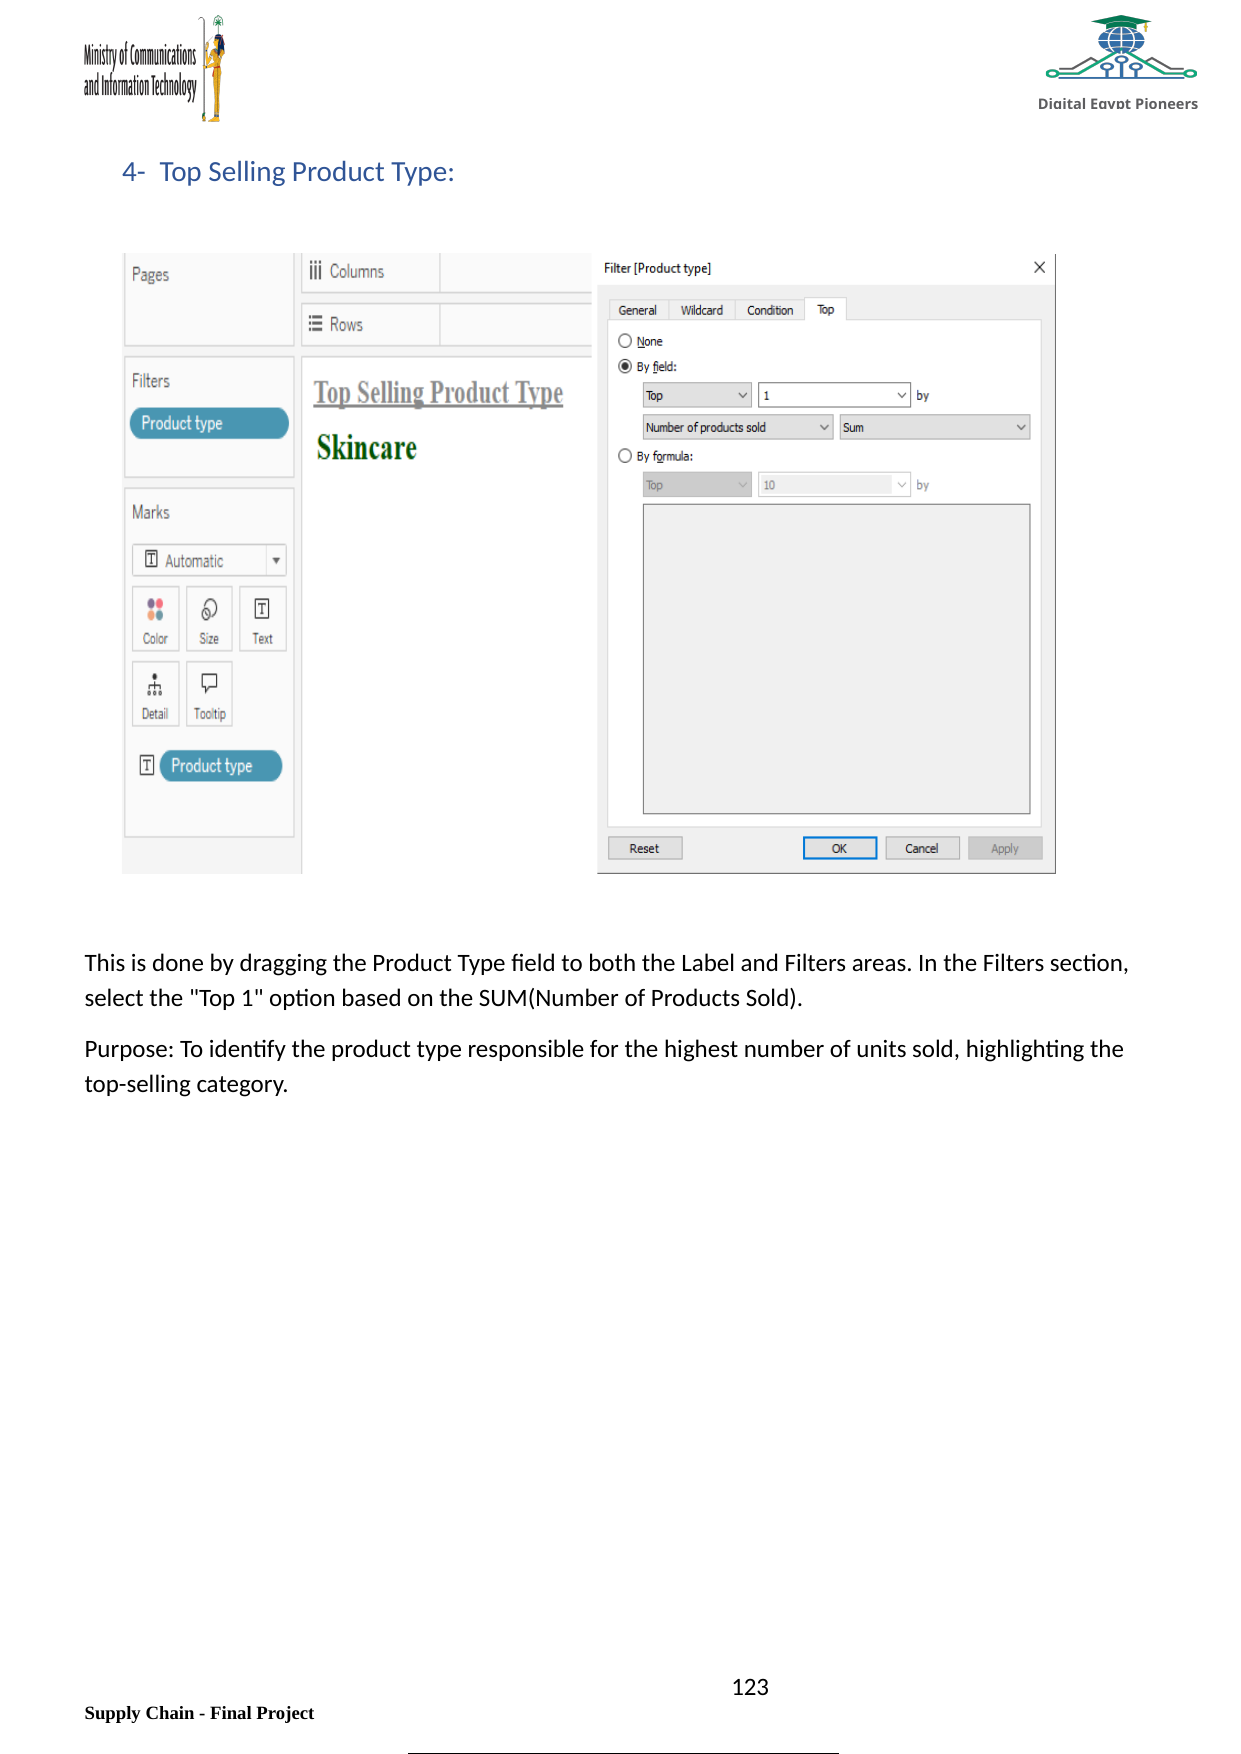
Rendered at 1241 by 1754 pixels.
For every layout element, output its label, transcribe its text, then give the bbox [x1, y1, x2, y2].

picture [121, 253, 592, 874]
text This is done by dragging the Product Type field to both the Label and Filters areas. In the Filters section, select the "Top 1" option based on the SUM(Number of Products Sold). [84, 947, 1162, 1012]
picture [597, 254, 1056, 874]
subtitle Top Selling Product Type: [122, 153, 1162, 188]
picture [84, 15, 225, 122]
text Purpose: To identify the product type responsible for the highest number of units sold, highlighting the top-selling category. [84, 1033, 1162, 1099]
picture [1045, 15, 1197, 82]
